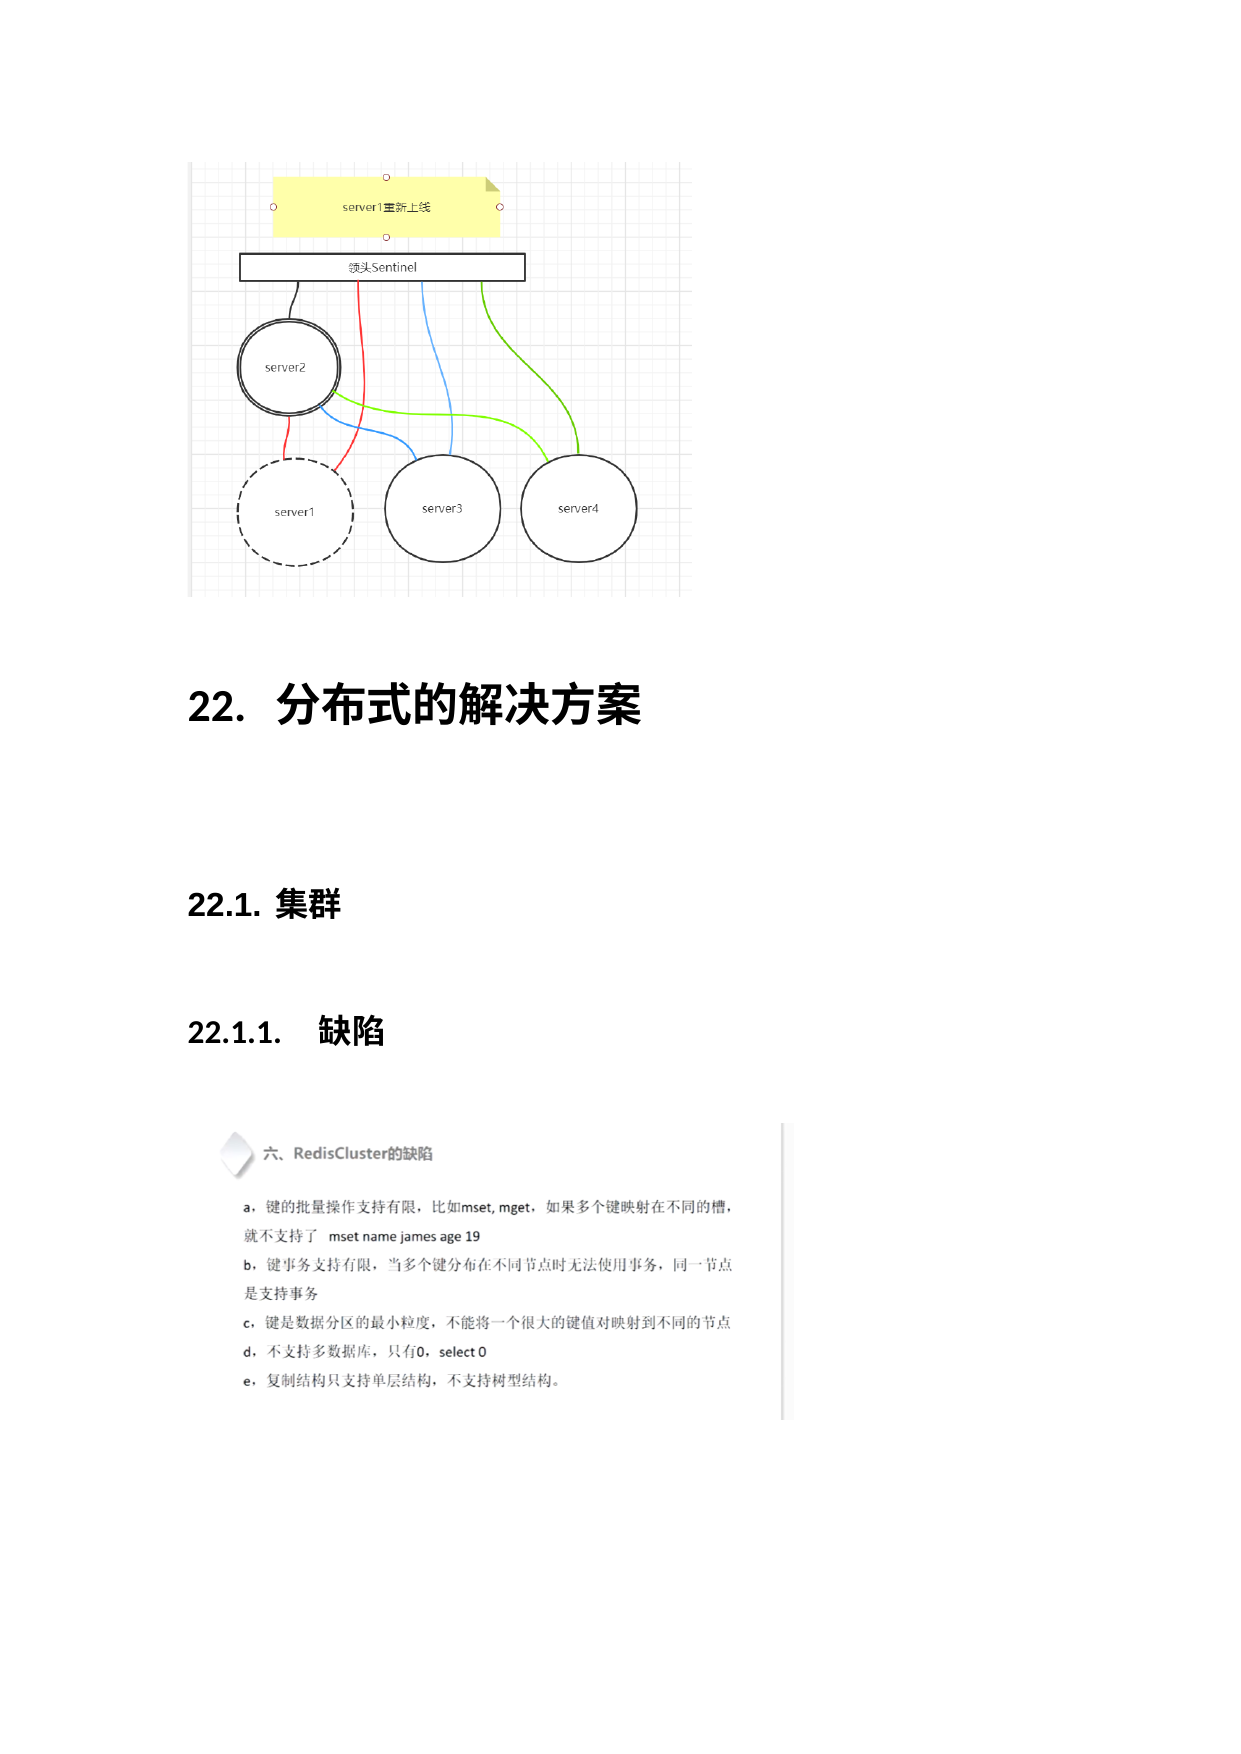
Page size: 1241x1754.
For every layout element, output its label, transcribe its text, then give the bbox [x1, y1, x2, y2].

picture [187, 1130, 794, 1427]
subtitle 分布式的解决方案 [187, 652, 1053, 750]
subtitle 缺陷 [187, 1004, 1053, 1069]
picture [187, 162, 692, 597]
subtitle 集群 [187, 877, 1053, 942]
